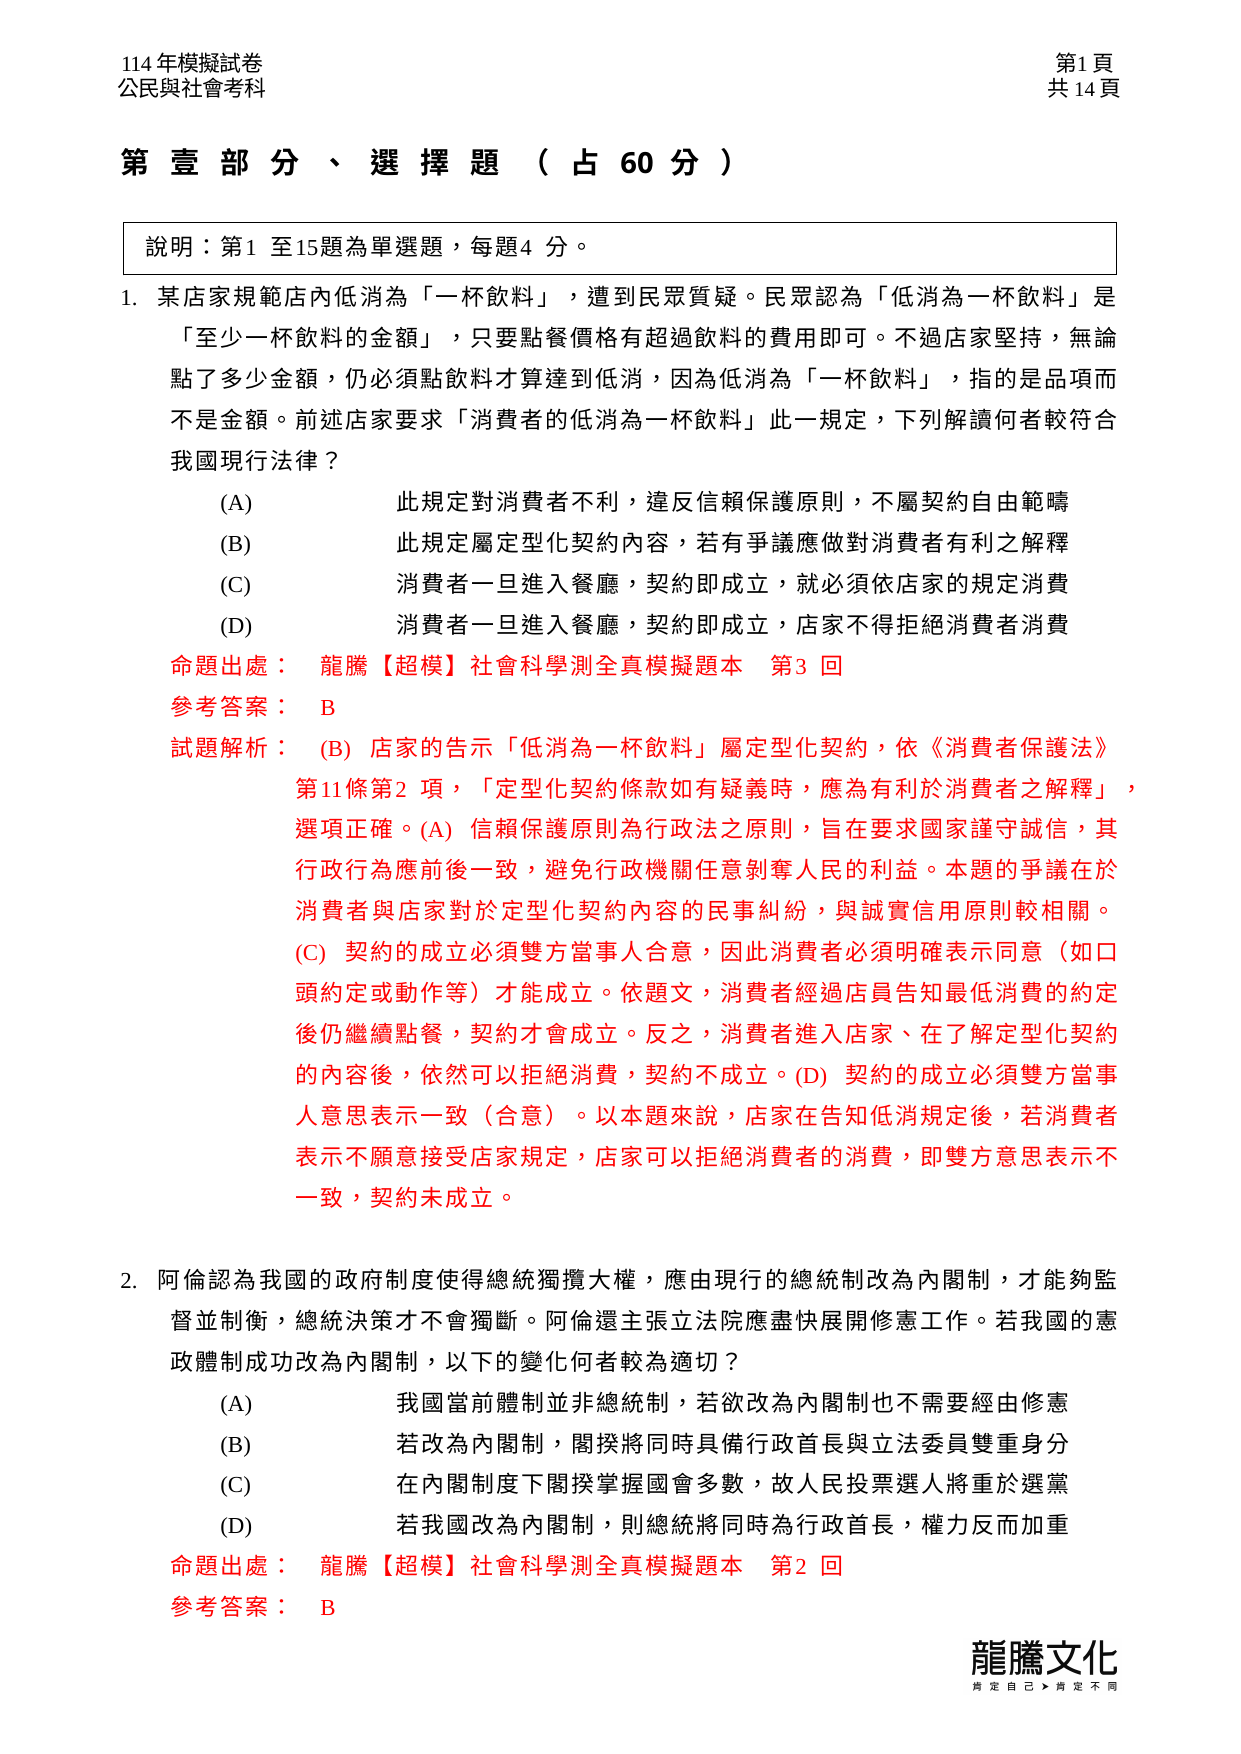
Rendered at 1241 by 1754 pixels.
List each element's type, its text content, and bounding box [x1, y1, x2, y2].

text 命題出處： 龍騰【超模】社會科學測全真模擬題本 第3回 [158, 644, 1120, 685]
text (A) 我國當前體制並非總統制，若欲改為內閣制也不需要經由修憲 [195, 1381, 1120, 1422]
text 參考答案： B [158, 1585, 1120, 1626]
text 1. 某店家規範店內低消為「一杯飲料」，遭到民眾質疑。民眾認為「低消為一杯飲料」是「至少一杯飲料的金額」，只要點餐價格有超過飲料的費用即可。不過店家堅持，無論點了多少金額，仍必須點飲料才算達到低消，因為低消為「一杯飲料」，指的是品項而不是金額。前述店家要求「消費者的低消為一杯飲料」此一規定，下列解讀何者較符合我國現行法律？ [120, 275, 1120, 480]
text (D) 消費者一旦進入餐廳，契約即成立，店家不得拒絕消費者消費 [195, 603, 1120, 644]
text 參考答案： B [158, 685, 1120, 726]
text (C) 消費者一旦進入餐廳，契約即成立，就必須依店家的規定消費 [195, 562, 1120, 603]
text (D) 若我國改為內閣制，則總統將同時為行政首長，權力反而加重 [195, 1503, 1120, 1544]
picture [962, 1638, 1123, 1695]
text (A) 此規定對消費者不利，違反信賴保護原則，不屬契約自由範疇 [195, 480, 1120, 521]
text 2. 阿倫認為我國的政府制度使得總統獨攬大權，應由現行的總統制改為內閣制，才能夠監督並制衡，總統決策才不會獨斷。阿倫還主張立法院應盡快展開修憲工作。若我國的憲政體制成功改為內閣制，以下的變化何者較為適切？ [120, 1258, 1120, 1381]
text 說明：第1至15題為單選題，每題4分。 [124, 223, 1116, 274]
text (C) 在內閣制度下閣揆掌握國會多數，故人民投票選人將重於選黨 [195, 1462, 1120, 1503]
text 命題出處： 龍騰【超模】社會科學測全真模擬題本 第2回 [158, 1544, 1120, 1585]
text 試題解析： (B)店家的告示「低消為一杯飲料」屬定型化契約，依《消費者保護法》第11條第2項，「定型化契約條款如有疑義時，應為有利於消費者之解釋」，選項正確。(A)信賴保護原則為行政法之原則，旨在要求國家謹守誠信，其行政行為應前後一致，避免行政機關任意剝奪人民的利益。本題的爭議在於消費者與店家對於定型化契約內容的民事糾紛，與誠實信用原則較相關。(C)契約的成立必須雙方當事人合意，因此消費者必須明確表示同意（如口頭約定或動作等）才能成立。依題文，消費者經過店員告知最低消費的約定後仍繼續點餐，契約才會成立。反之，消費者進入店家、在了解定型化契約的內容後，依然可以拒絕消費，契約不成立。(D)契約的成立必須雙方當事人意思表示一致（合意）。以本題來說，店家在告知低消規定後，若消費者表示不願意接受店家規定，店家可以拒絕消費者的消費，即雙方意思表示不一致，契約未成立。 [158, 726, 1120, 1217]
text 第壹部分、選擇題（占60分） [120, 119, 1120, 201]
text (B) 此規定屬定型化契約內容，若有爭議應做對消費者有利之解釋 [195, 521, 1120, 562]
text (B) 若改為內閣制，閣揆將同時具備行政首長與立法委員雙重身分 [195, 1422, 1120, 1462]
